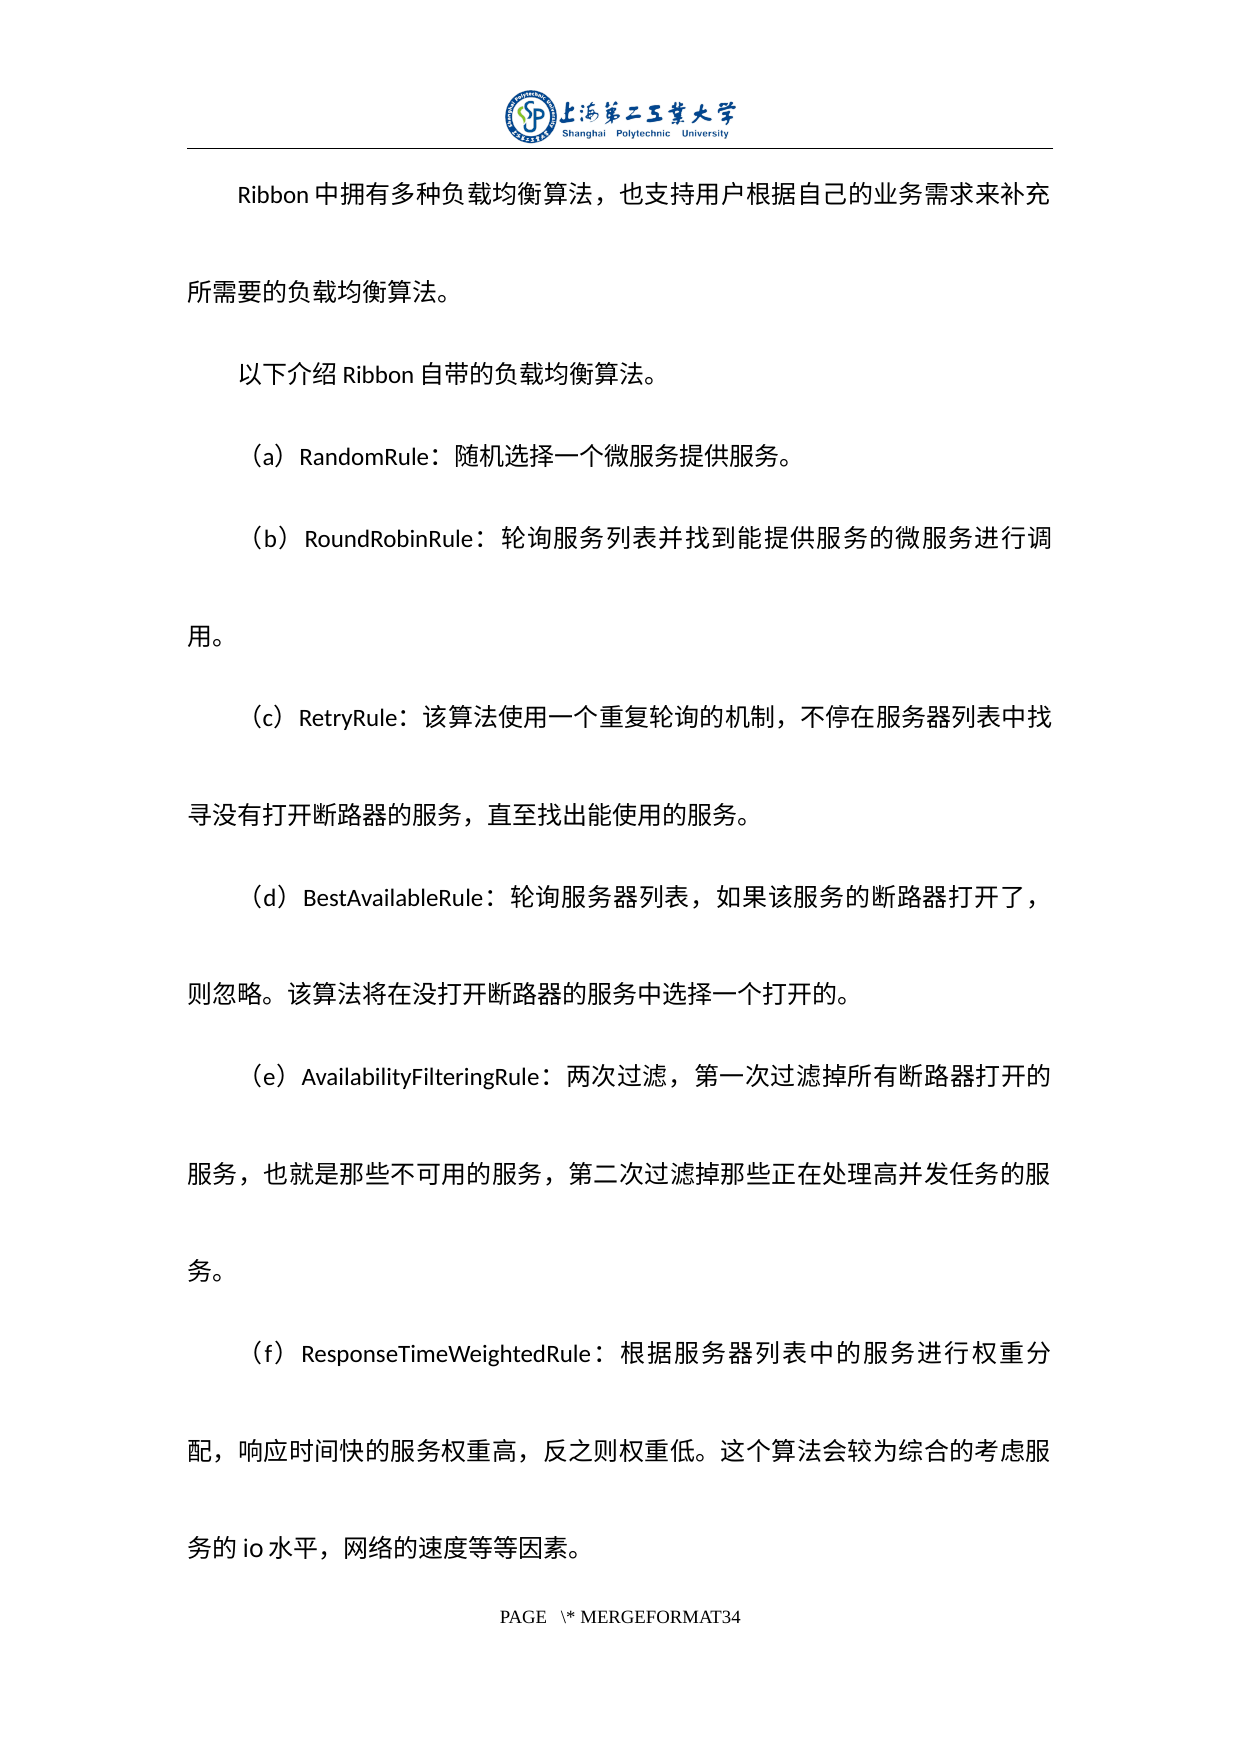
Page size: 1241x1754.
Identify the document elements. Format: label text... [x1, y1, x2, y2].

text （d）BestAvailableRule：轮询服务器列表，如果该服务的断路器打开了，则忽略。该算法将在没打开断路器的服务中选择一个打开的。 [187, 864, 1053, 1027]
text 以下介绍Ribbon自带的负载均衡算法。 [187, 341, 1053, 406]
text （c）RetryRule：该算法使用一个重复轮询的机制，不停在服务器列表中找寻没有打开断路器的服务，直至找出能使用的服务。 [187, 685, 1053, 847]
text Ribbon中拥有多种负载均衡算法，也支持用户根据自己的业务需求来补充所需要的负载均衡算法。 [187, 162, 1053, 324]
picture [503, 88, 737, 146]
text （f）ResponseTimeWeightedRule：根据服务器列表中的服务进行权重分配，响应时间快的服务权重高，反之则权重低。这个算法会较为综合的考虑服务的io水平，网络的速度等等因素。 [187, 1321, 1053, 1581]
text （b）RoundRobinRule：轮询服务列表并找到能提供服务的微服务进行调用。 [187, 505, 1053, 668]
text （a）RandomRule：随机选择一个微服务提供服务。 [187, 423, 1053, 488]
text （e）AvailabilityFilteringRule：两次过滤，第一次过滤掉所有断路器打开的服务，也就是那些不可用的服务，第二次过滤掉那些正在处理高并发任务的服务。 [187, 1044, 1053, 1304]
